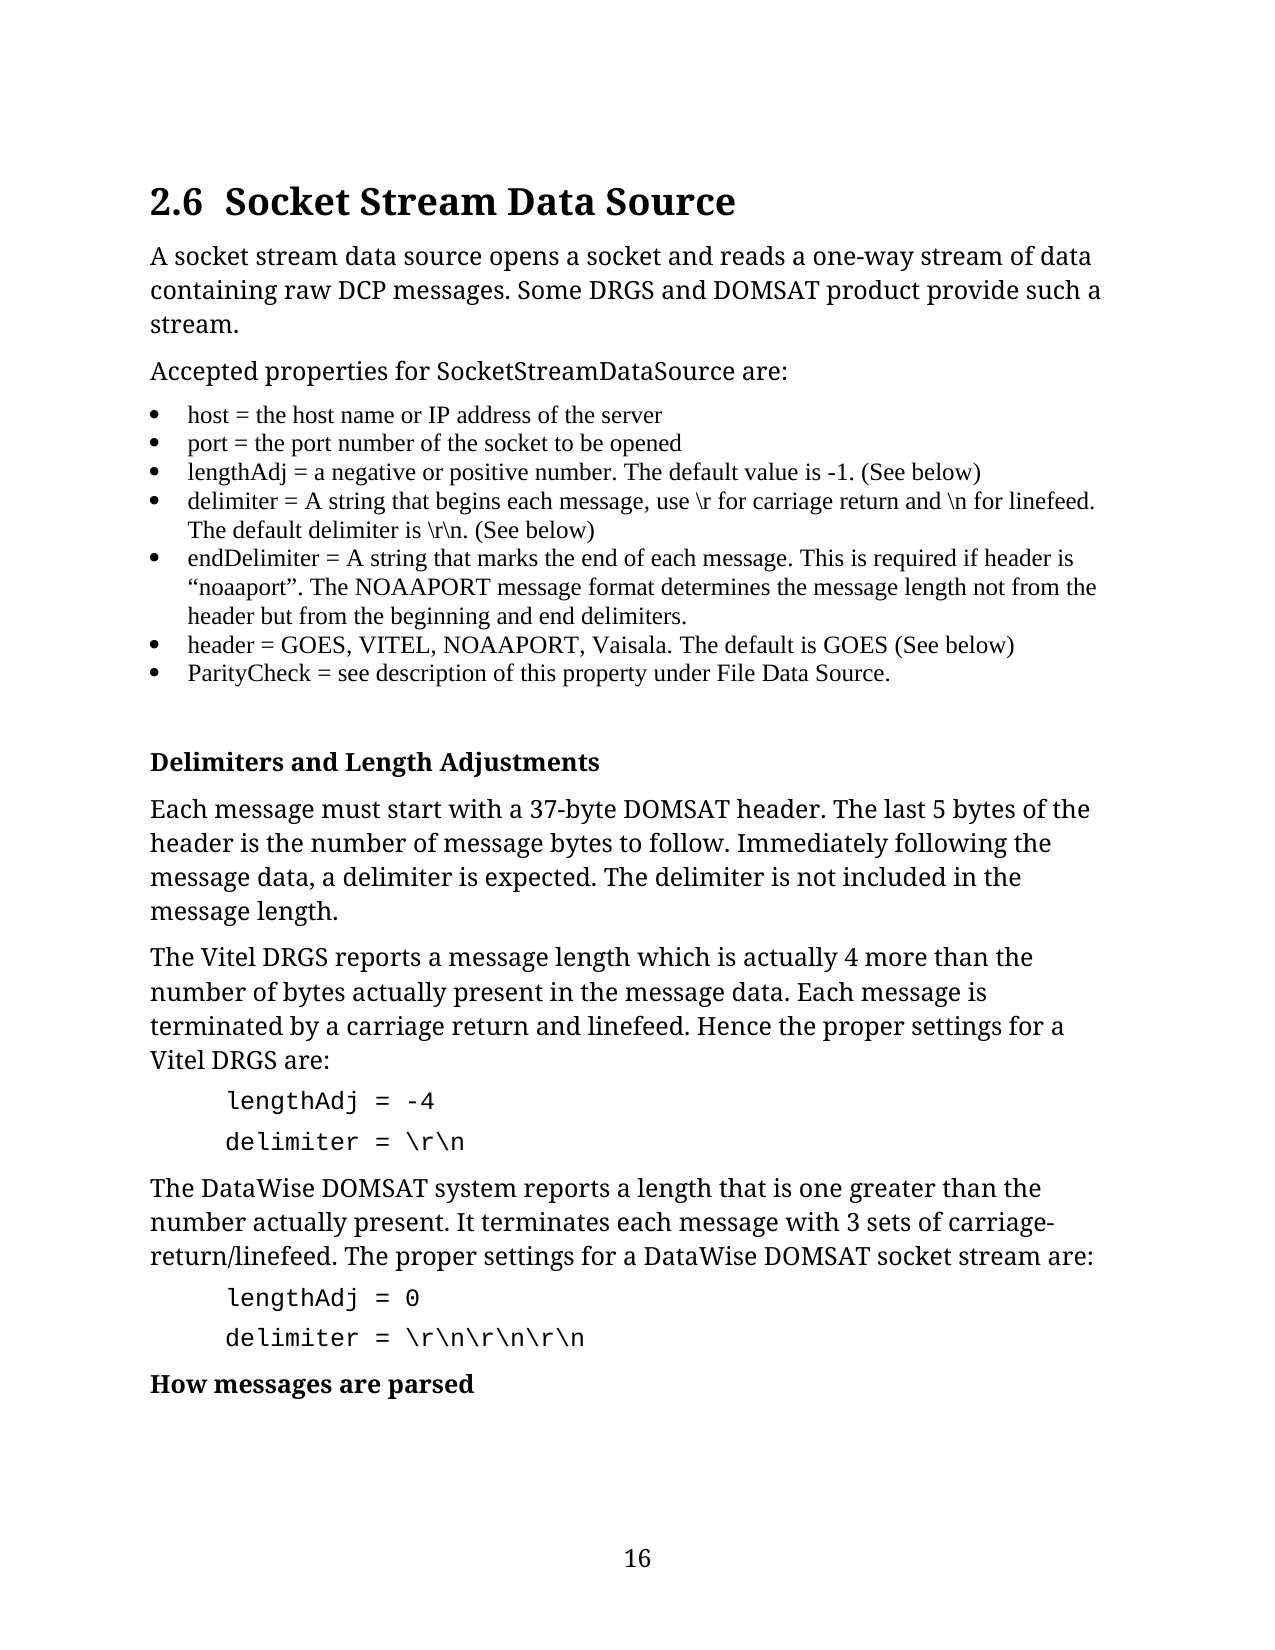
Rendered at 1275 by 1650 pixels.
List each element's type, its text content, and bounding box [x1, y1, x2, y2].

text lengthAdj = -4 [150, 1089, 1125, 1117]
text delimiter = \r\n [150, 1130, 1125, 1158]
text lengthAdj = 0 [150, 1285, 1125, 1313]
text A socket stream data source opens a socket and reads a one-way stream of data containing raw DCP messages. Some DRGS and DOMSAT product provide such a stream. [150, 238, 1125, 341]
text Accepted properties for SocketStreamDataSource are: [150, 353, 1125, 387]
list port = the port number of the socket to be opened [150, 428, 1125, 457]
list ParityCheck = see description of this property under File Data Source. [150, 658, 1125, 687]
text The Vitel DRGS reports a message length which is actually 4 more than the number of bytes actually present in the message data. Each message is terminated by a carriage return and linefeed. Hence the proper settings for a Vitel DRGS are: [150, 940, 1125, 1076]
list endDelimiter = A string that marks the end of each message. This is required if header is “noaaport”. The NOAAPORT message format determines the message length not from the header but from the beginning and end delimiters. [150, 543, 1125, 630]
list host = the host name or IP address of the server [150, 400, 1125, 428]
list lengthAdj = a negative or positive number. The default value is -1. (See below) [150, 457, 1125, 486]
subtitle Socket Stream Data Source [150, 175, 1125, 226]
text Each message must start with a 37-byte DOMSAT header. The last 5 bytes of the header is the number of message bytes to follow. Immediately following the message data, a delimiter is expected. The delimiter is not included in the message length. [150, 791, 1125, 928]
list delimiter = A string that begins each message, use \r for carriage return and \n for linefeed. The default delimiter is \r\n. (See below) [150, 486, 1125, 543]
text How messages are parsed [150, 1367, 1125, 1401]
text delimiter = \r\n\r\n\r\n [150, 1326, 1125, 1354]
list header = GOES, VITEL, NOAAPORT, Vaisala. The default is GOES (See below) [150, 630, 1125, 658]
text Delimiters and Length Adjustments [150, 745, 1125, 779]
text The DataWise DOMSAT system reports a length that is one greater than the number actually present. It terminates each message with 3 sets of carriage-return/linefeed. The proper settings for a DataWise DOMSAT socket stream are: [150, 1171, 1125, 1273]
